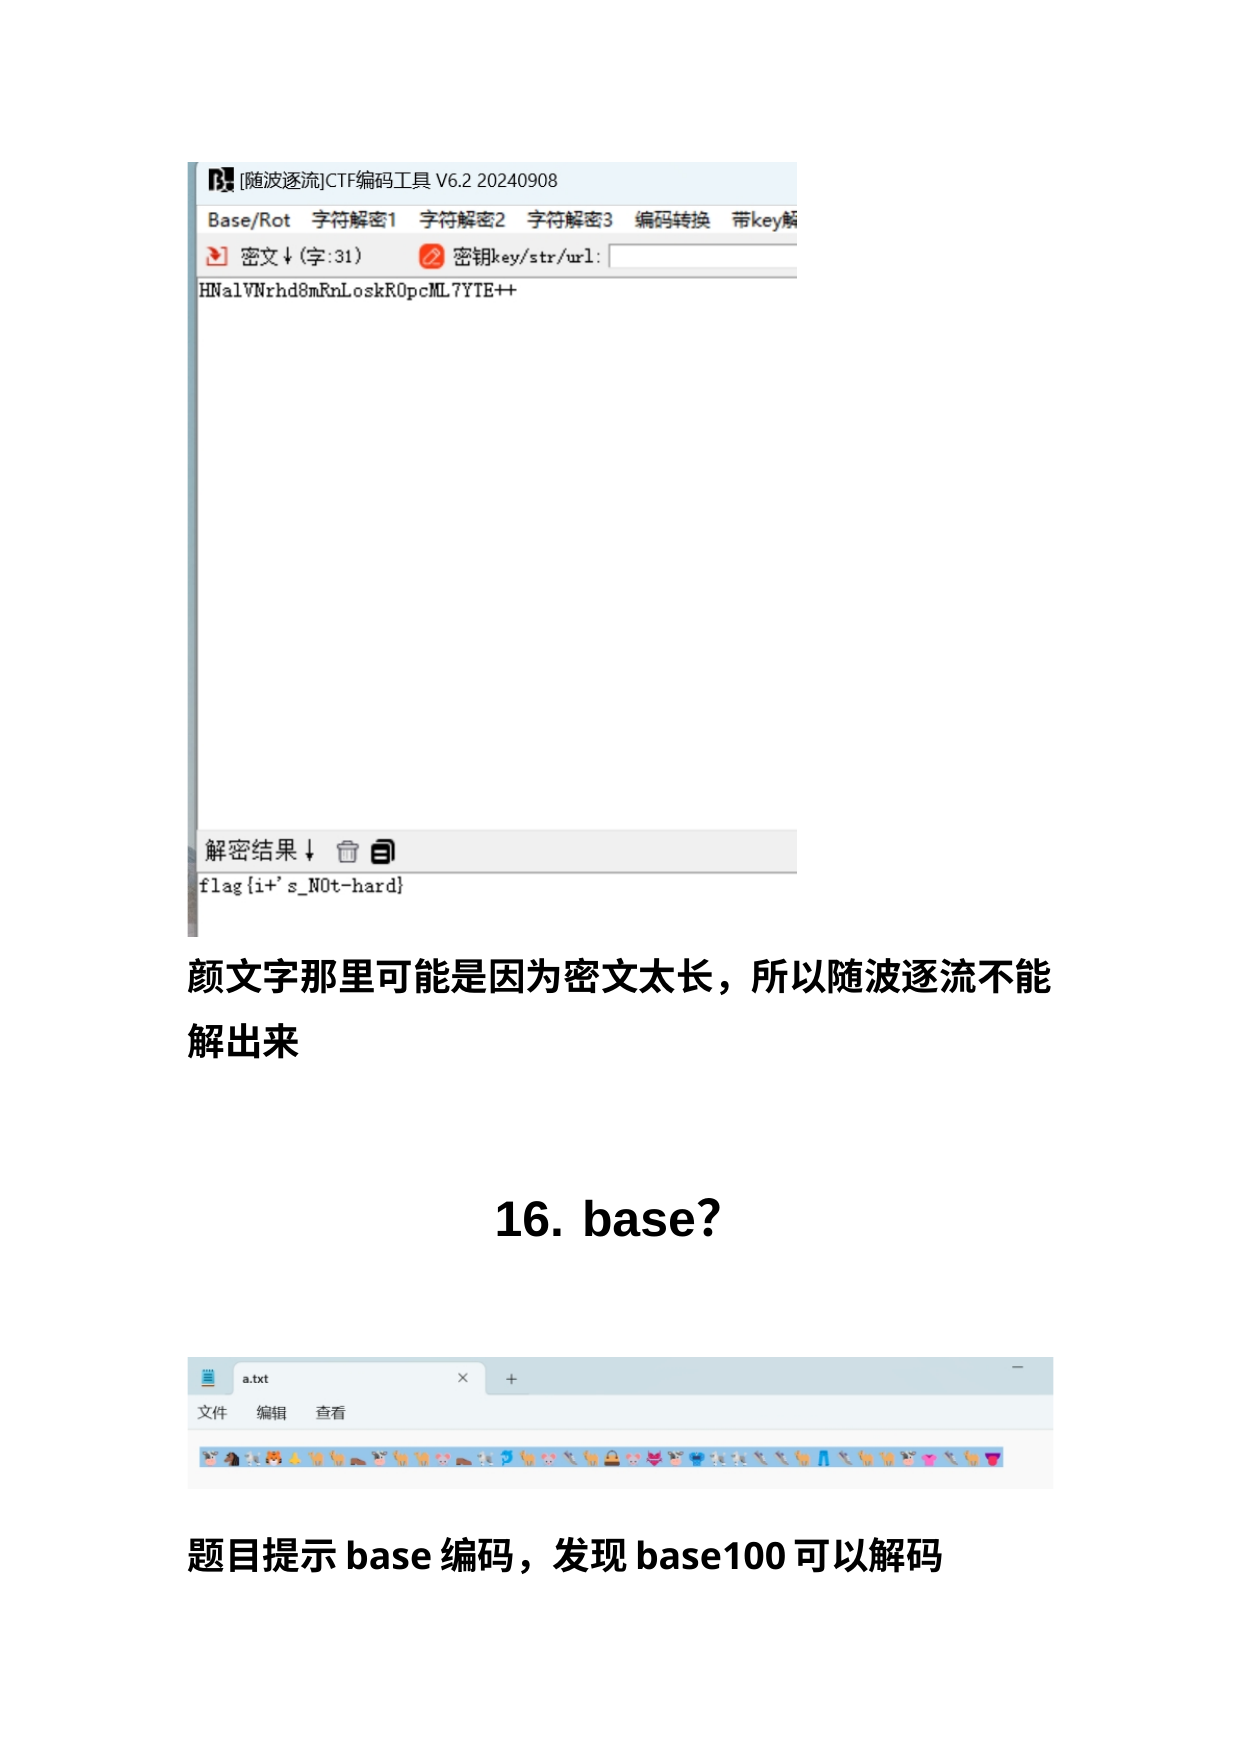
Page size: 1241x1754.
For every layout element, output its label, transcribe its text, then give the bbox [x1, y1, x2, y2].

subtitle base？ [187, 1166, 1053, 1264]
text 题目提示base编码，发现base100可以解码 [187, 1520, 1053, 1585]
picture [187, 1357, 1054, 1489]
picture [187, 162, 797, 937]
text 颜文字那里可能是因为密文太长，所以随波逐流不能解出来 [187, 942, 1053, 1072]
